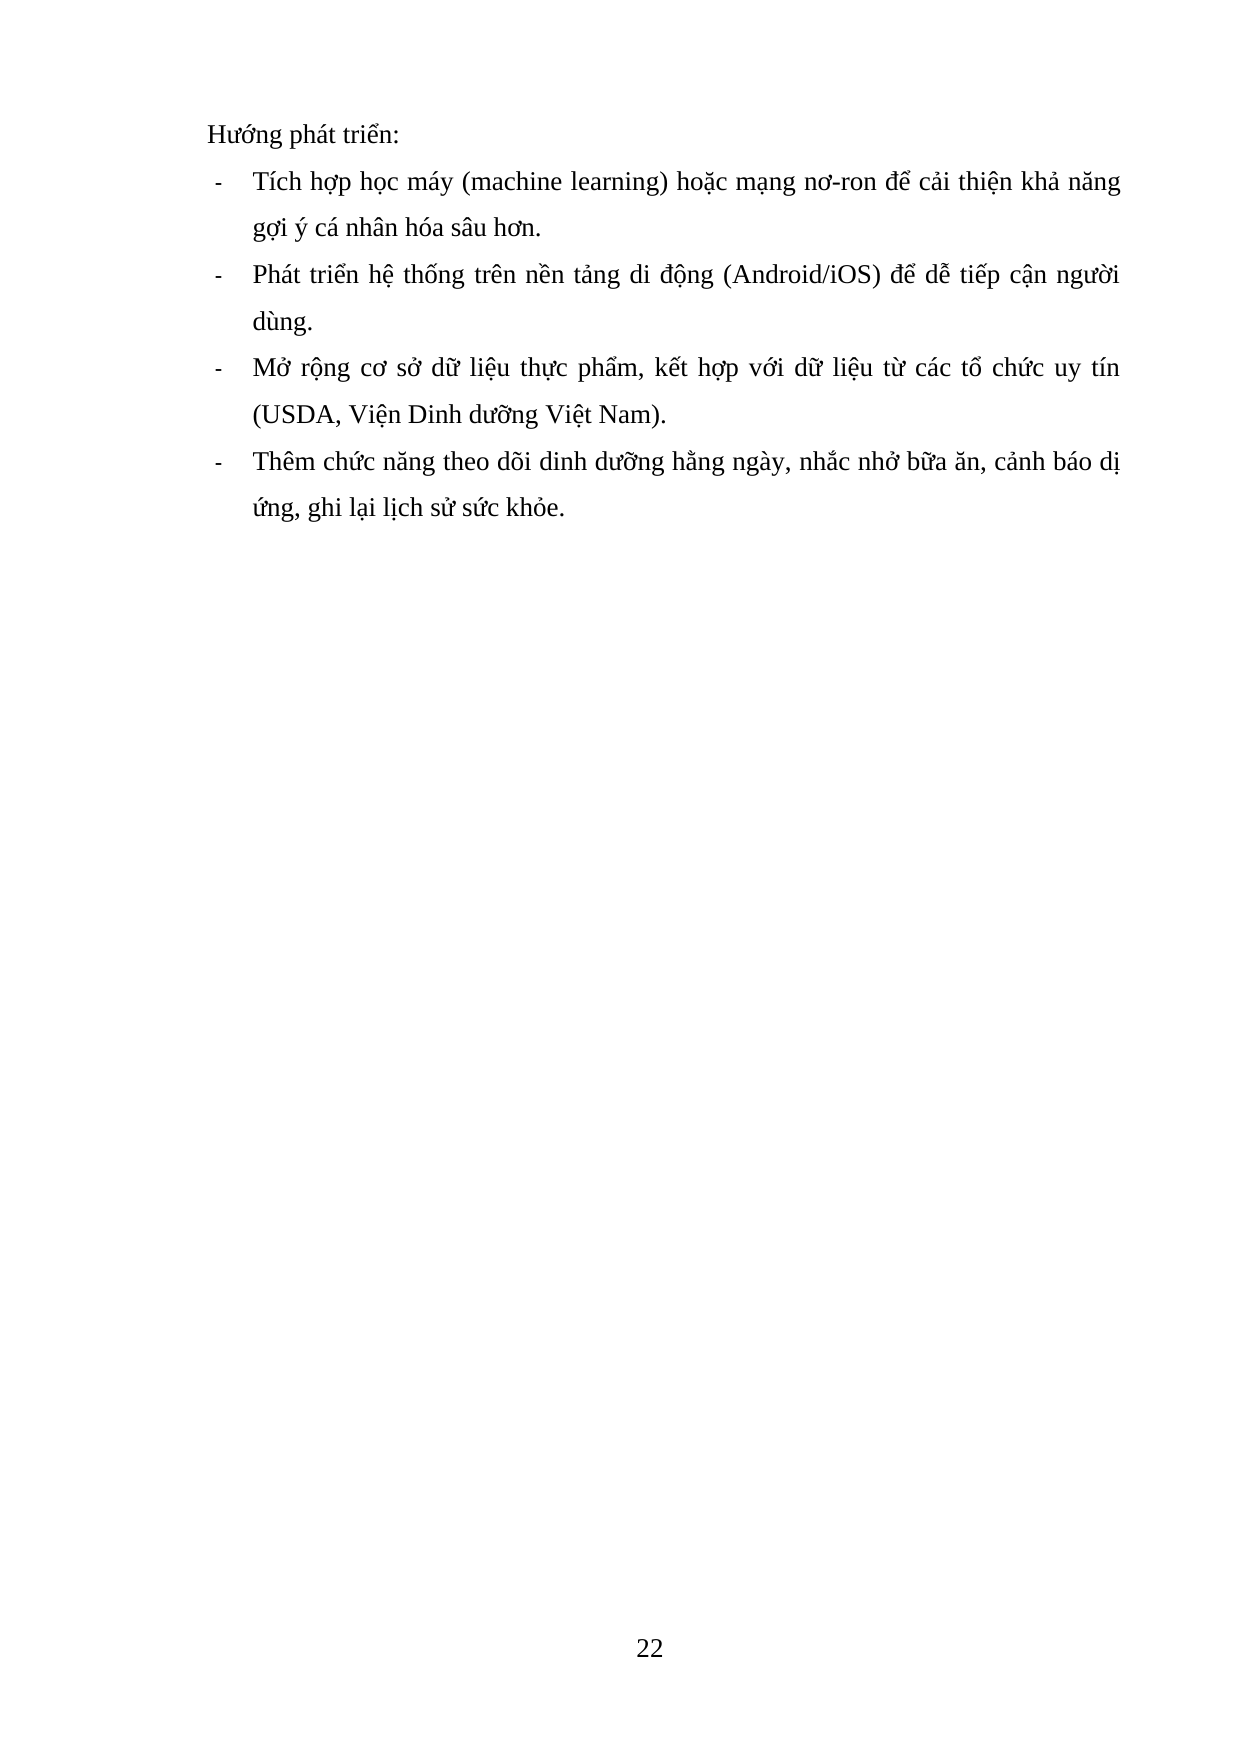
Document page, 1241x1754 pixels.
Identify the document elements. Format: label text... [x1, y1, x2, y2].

list Tích hợp học máy (machine learning) hoặc mạng nơ-ron để cải thiện khả năng gợi ý cá nhân hóa sâu hơn. [215, 165, 1122, 243]
list Phát triển hệ thống trên nền tảng di động (Android/iOS) để dễ tiếp cận người dùng. [215, 258, 1122, 336]
list Thêm chức năng theo dõi dinh dưỡng hằng ngày, nhắc nhở bữa ăn, cảnh báo dị ứng, ghi lại lịch sử sức khỏe. [215, 445, 1122, 523]
text Hướng phát triển: [177, 118, 1122, 149]
list Mở rộng cơ sở dữ liệu thực phẩm, kết hợp với dữ liệu từ các tổ chức uy tín (USDA, Viện Dinh dưỡng Việt Nam). [215, 351, 1122, 429]
